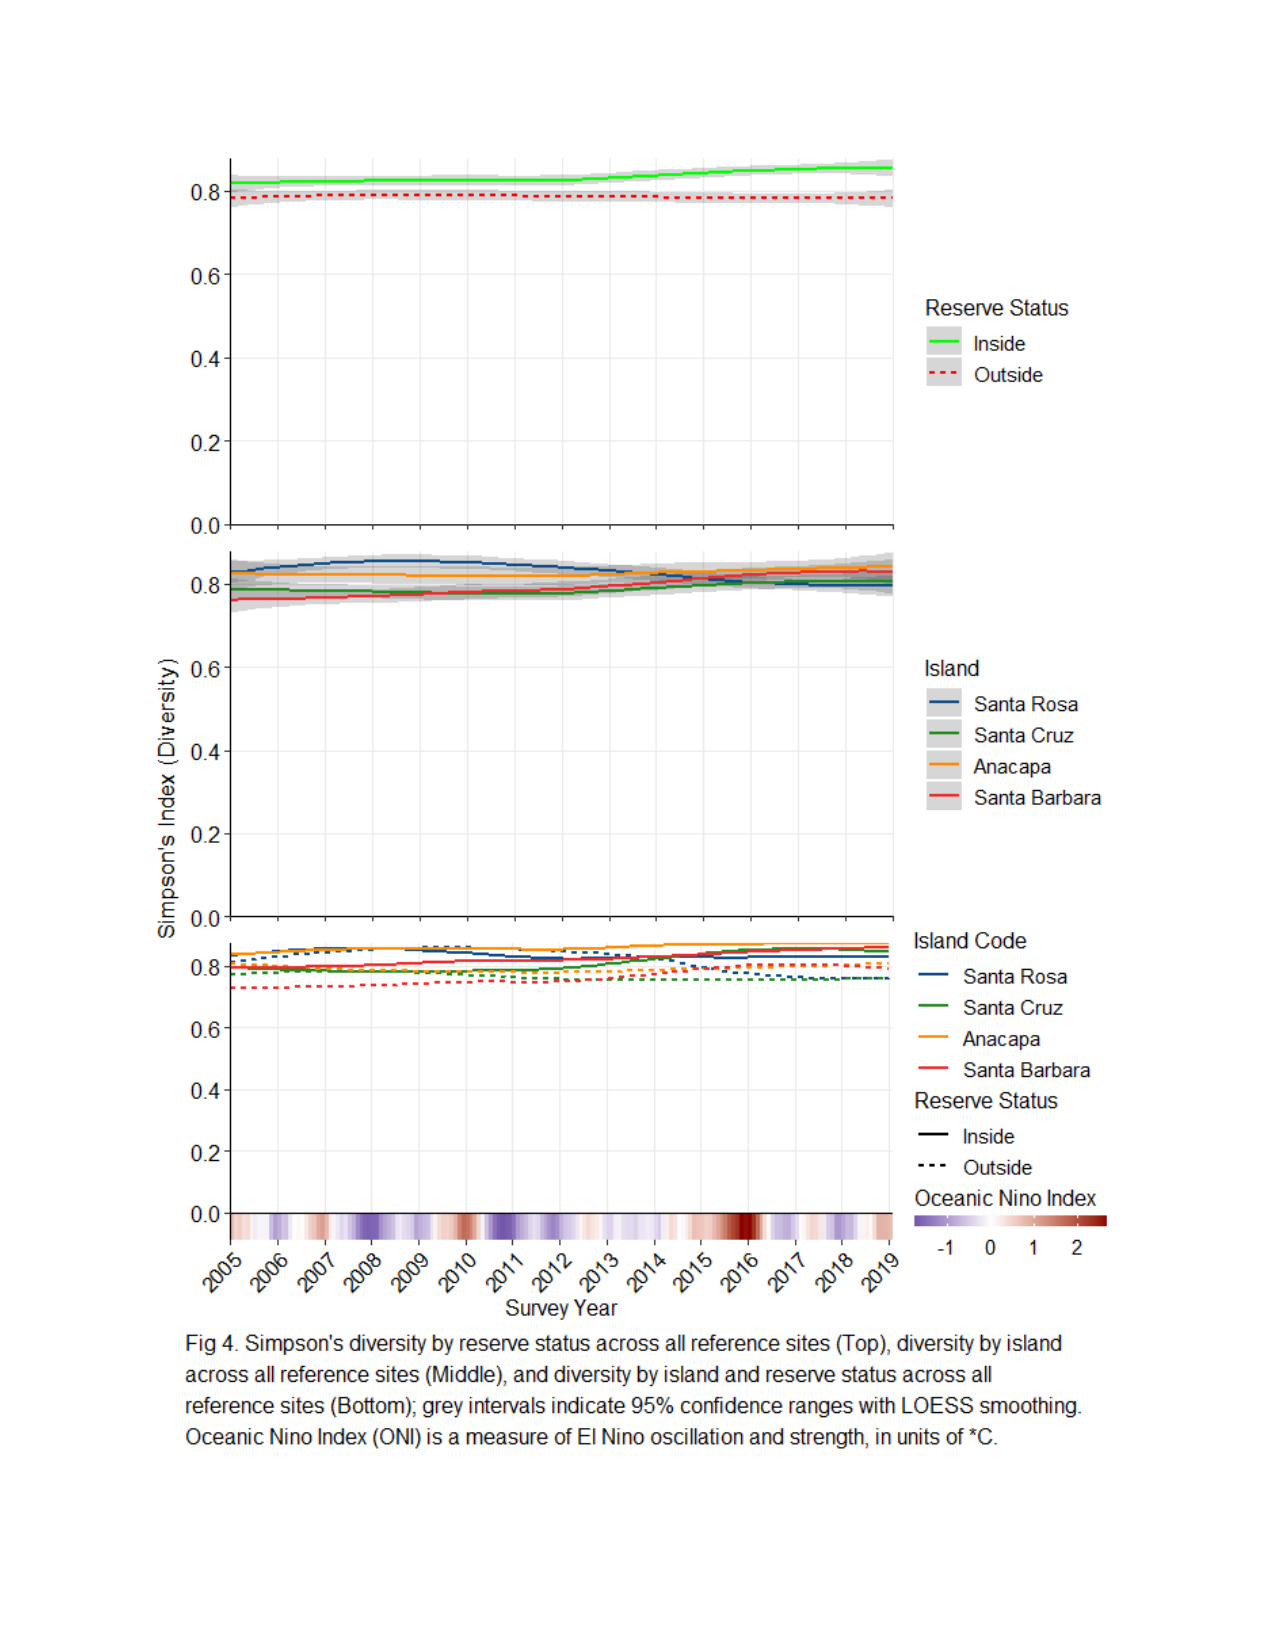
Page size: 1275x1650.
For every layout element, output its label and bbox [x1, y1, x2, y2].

picture [150, 150, 1125, 1450]
